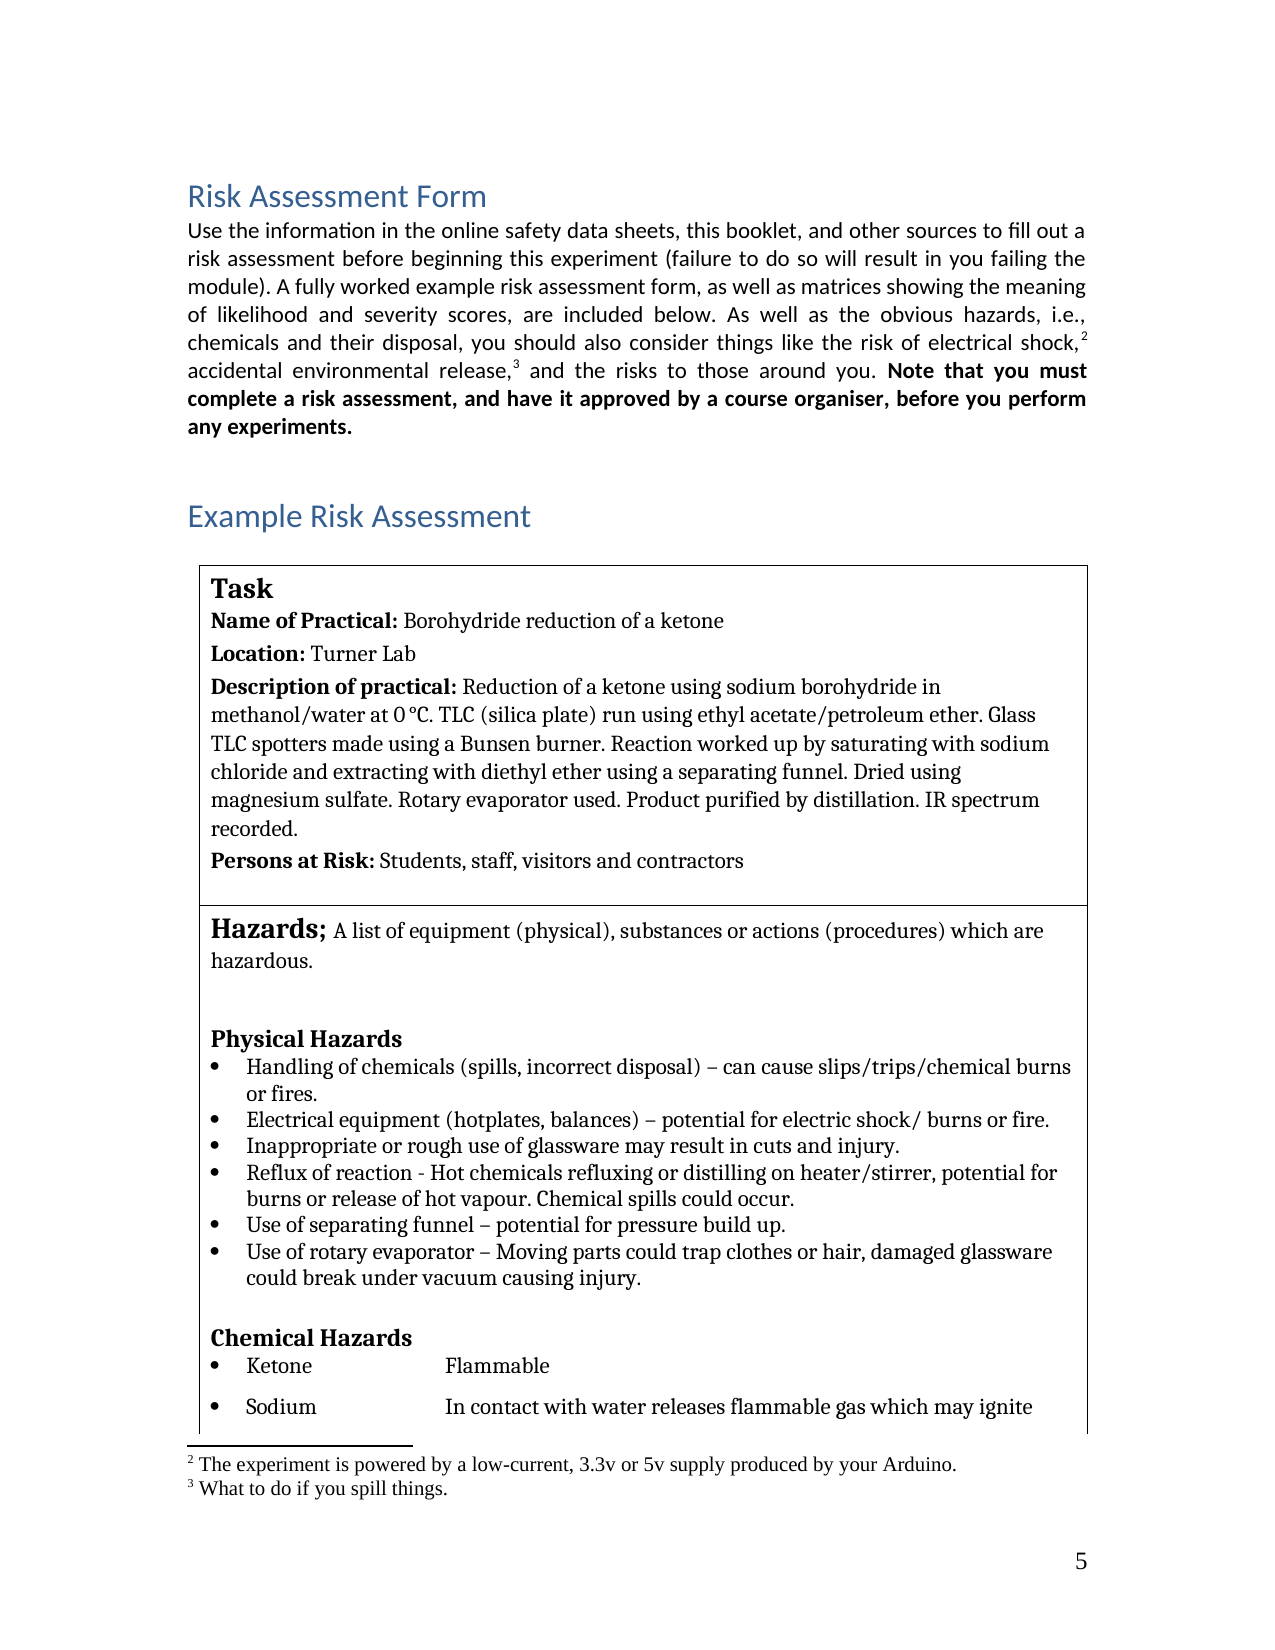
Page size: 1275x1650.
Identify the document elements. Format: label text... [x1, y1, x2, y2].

text Use the information in the online safety data sheets, this booklet, and other sources to fill out a risk assessment before beginning this experiment (failure to do so will result in you failing the module). A fully worked example risk assessment form, as well as matrices showing the meaning of likelihood and severity scores, are included below. As well as the obvious hazards, i.e., chemicals and their disposal, you should also consider things like the risk of electrical shock, accidental environmental release, and the risks to those around you. Note that you must complete a risk assessment, and have it approved by a course organiser, before you perform any experiments. [187, 216, 1087, 440]
table_cell Physical Hazards [200, 1019, 1087, 1054]
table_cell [434, 1394, 1087, 1434]
table_header Task [200, 566, 1087, 608]
table_cell Handling of chemicals (spills, incorrect disposal) – can cause slips/trips/chemical burns or fires. Electrical equipment (hotplates, balances) – potential for electric shock/ burns or fire. Inappropriate or rough use of glassware may result in cuts and injury. Reflux of reaction - Hot chemicals refluxing or distilling on heater/stirrer, potential for burns or release of hot vapour. Chemical spills could occur. Use of separating funnel – potential for pressure build up. Use of rotary evaporator – Moving parts could trap clothes or hair, damaged glassware could break under vacuum causing injury. [200, 1054, 1087, 1317]
table_cell Name of Practical: Borohydride reduction of a ketone Location: Turner Lab Description of practical: Reduction of a ketone using sodium borohydride in methanol/water at 0 °C. TLC (silica plate) run using ethyl acetate/petroleum ether. Glass TLC spotters made using a Bunsen burner. Reaction worked up by saturating with sodium chloride and extracting with diethyl ether using a separating funnel. Dried using magnesium sulfate. Rotary evaporator used. Product purified by distillation. IR spectrum recorded. Persons at Risk: Students, staff, visitors and contractors [200, 608, 1087, 905]
table_cell Flammable [434, 1353, 1087, 1393]
subtitle Example Risk Assessment [187, 495, 1087, 536]
table_cell Sodium borohydride [200, 1394, 433, 1434]
table_cell Chemical Hazards [200, 1318, 1087, 1352]
subtitle Risk Assessment Form [187, 175, 1087, 216]
table_cell Ketone [200, 1353, 433, 1393]
table_cell Hazards; A list of equipment (physical), substances or actions (procedures) which are hazardous. [200, 906, 1087, 1019]
